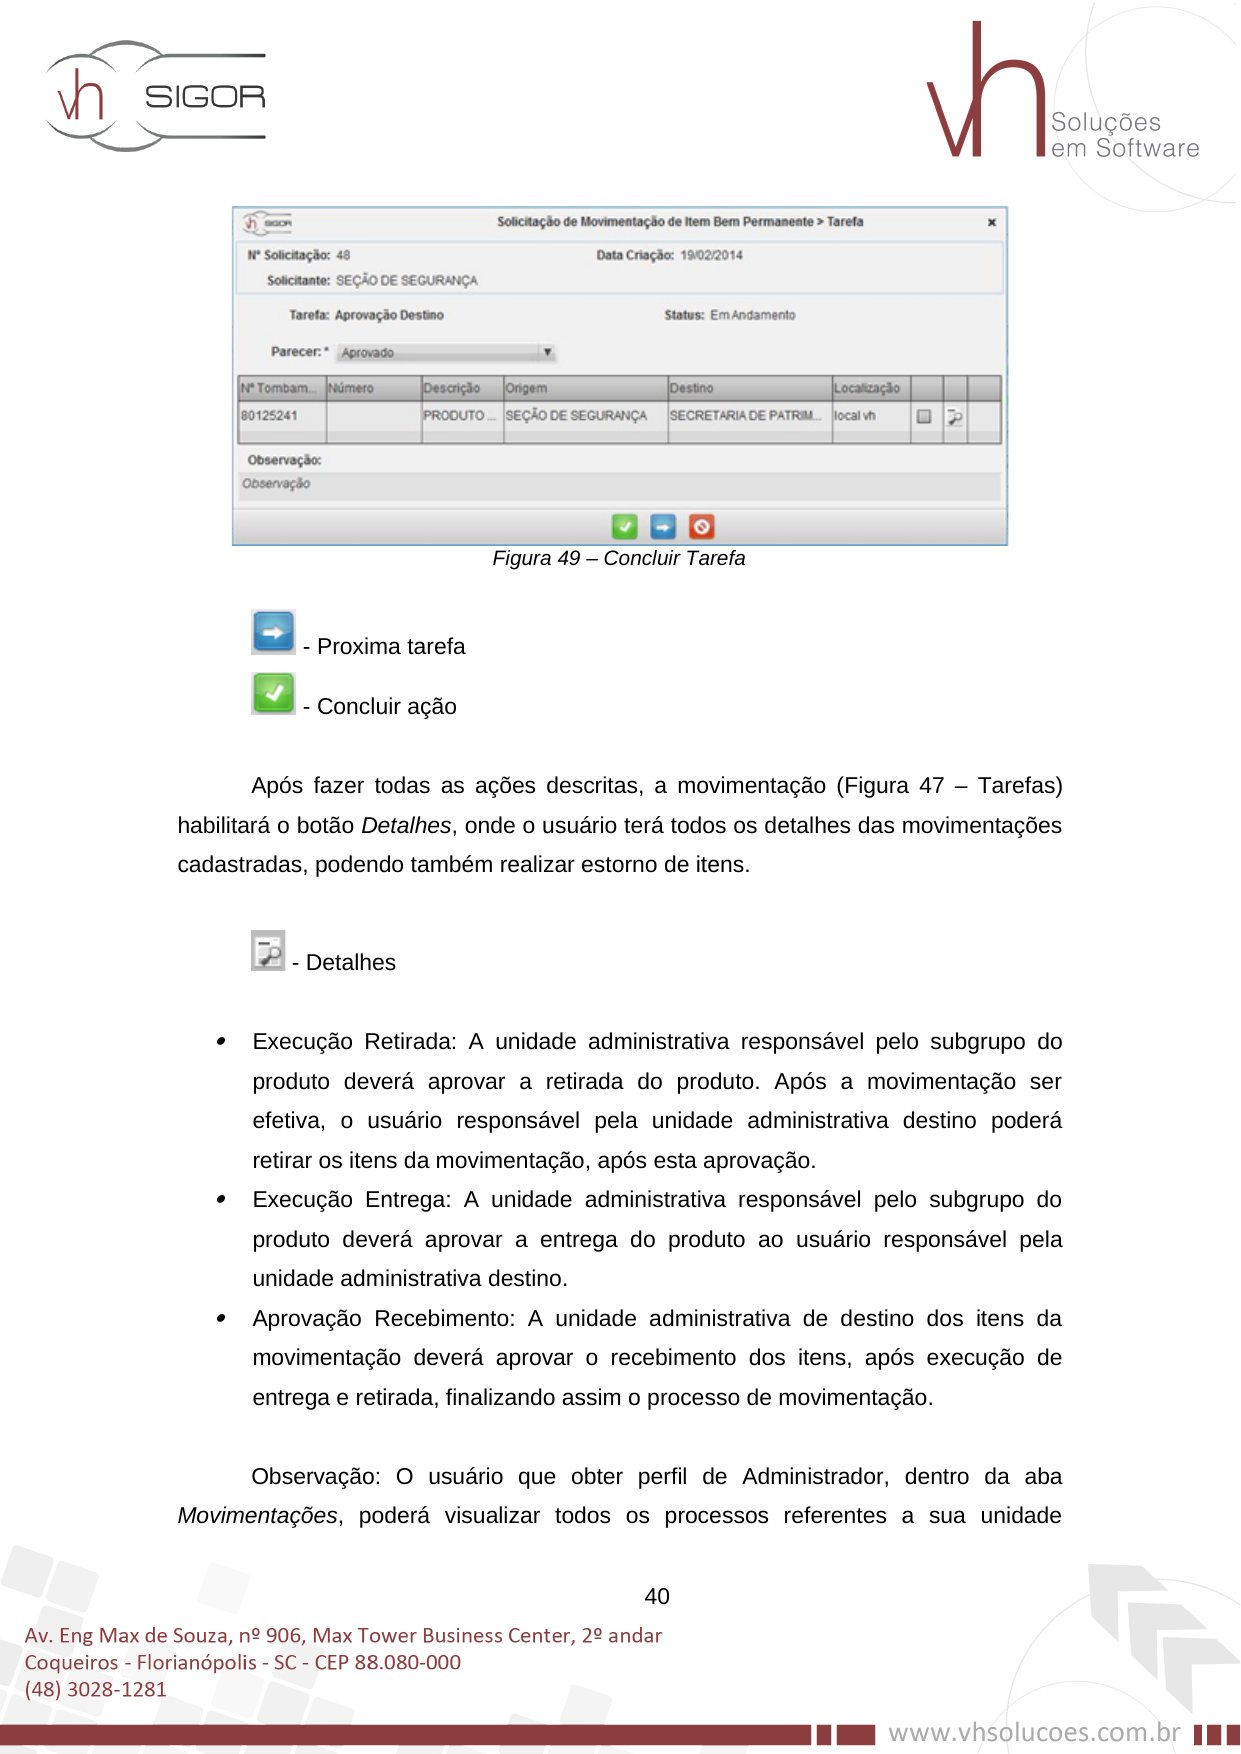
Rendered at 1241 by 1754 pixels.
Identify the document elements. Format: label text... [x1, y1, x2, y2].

list Aprovação Recebimento: A unidade administrativa de destino dos itens da movimentação deverá aprovar o recebimento dos itens, após execução de entrega e retirada, finalizando assim o processo de movimentação. [215, 1305, 1063, 1410]
picture [0, 1545, 1241, 1754]
list Execução Retirada: A unidade administrativa responsável pelo subgrupo do produto deverá aprovar a retirada do produto. Após a movimentação ser efetiva, o usuário responsável pela unidade administrativa destino poderá retirar os itens da movimentação, após esta aprovação. [215, 1028, 1063, 1173]
text - Detalhes [177, 930, 1063, 976]
picture [251, 672, 297, 715]
list Execução Entrega: A unidade administrativa responsável pelo subgrupo do produto deverá aprovar a entrega do produto ao usuário responsável pela unidade administrativa destino. [215, 1186, 1063, 1292]
text - Concluir ação [177, 673, 1063, 720]
picture [251, 930, 286, 971]
picture [231, 3, 1236, 546]
text - Proxima tarefa [177, 609, 1063, 659]
picture [251, 609, 297, 655]
text Após fazer todas as ações descritas, a movimentação (Figura 47 – Tarefas) habilitará o botão Detalhes, onde o usuário terá todos os detalhes das movimentações cadastradas, podendo também realizar estorno de itens. [177, 772, 1063, 878]
picture [45, 40, 266, 152]
text Figura – Concluir Tarefa [177, 546, 1063, 570]
